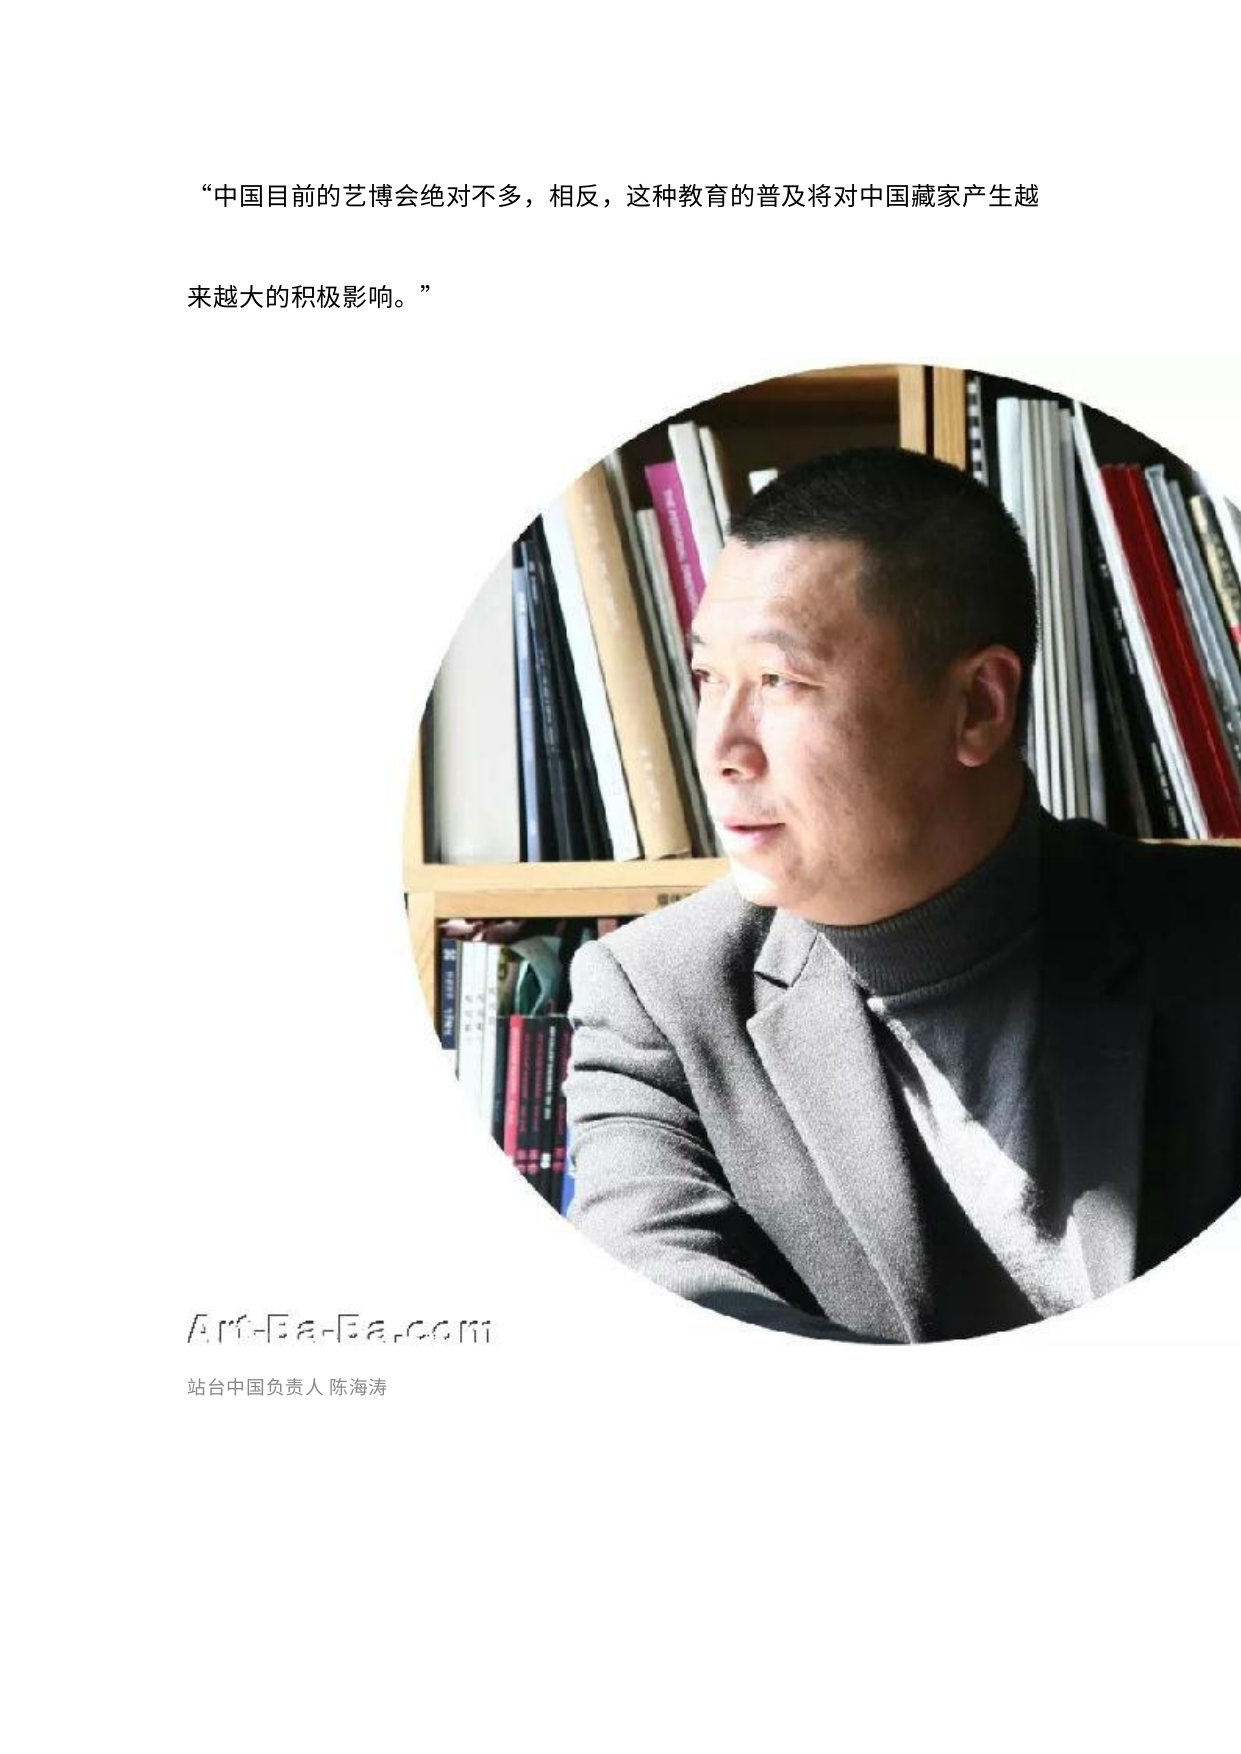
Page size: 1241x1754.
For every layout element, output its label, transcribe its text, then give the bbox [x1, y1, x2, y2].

picture [187, 357, 1241, 1346]
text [187, 162, 1053, 328]
text 站台中国负责人 陈海涛 [187, 1370, 1053, 1402]
